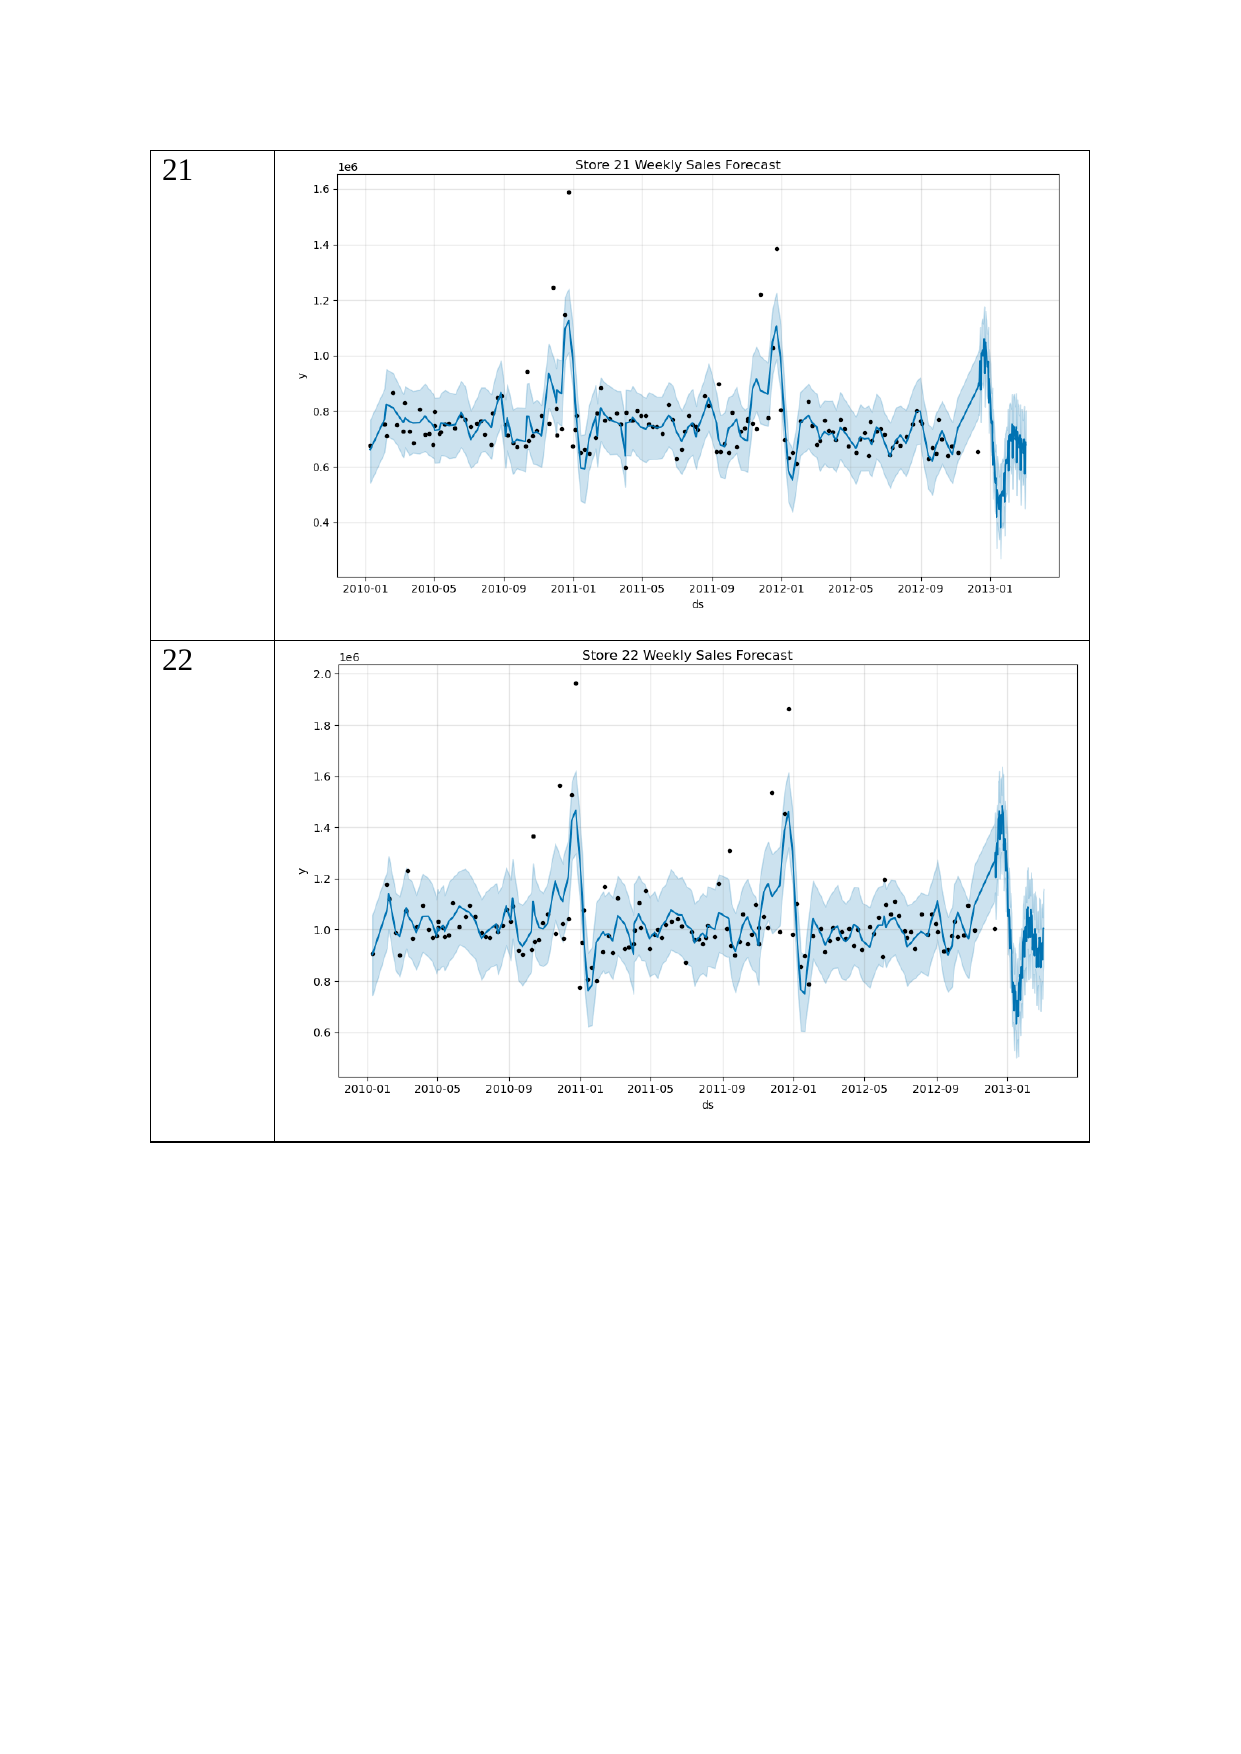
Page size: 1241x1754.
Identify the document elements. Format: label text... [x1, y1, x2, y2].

picture [285, 151, 1070, 622]
table_cell [275, 641, 1089, 1141]
table_cell 21 [151, 151, 274, 640]
table_cell 22 [151, 641, 274, 1141]
table_cell [275, 151, 1089, 640]
picture [285, 641, 1089, 1123]
